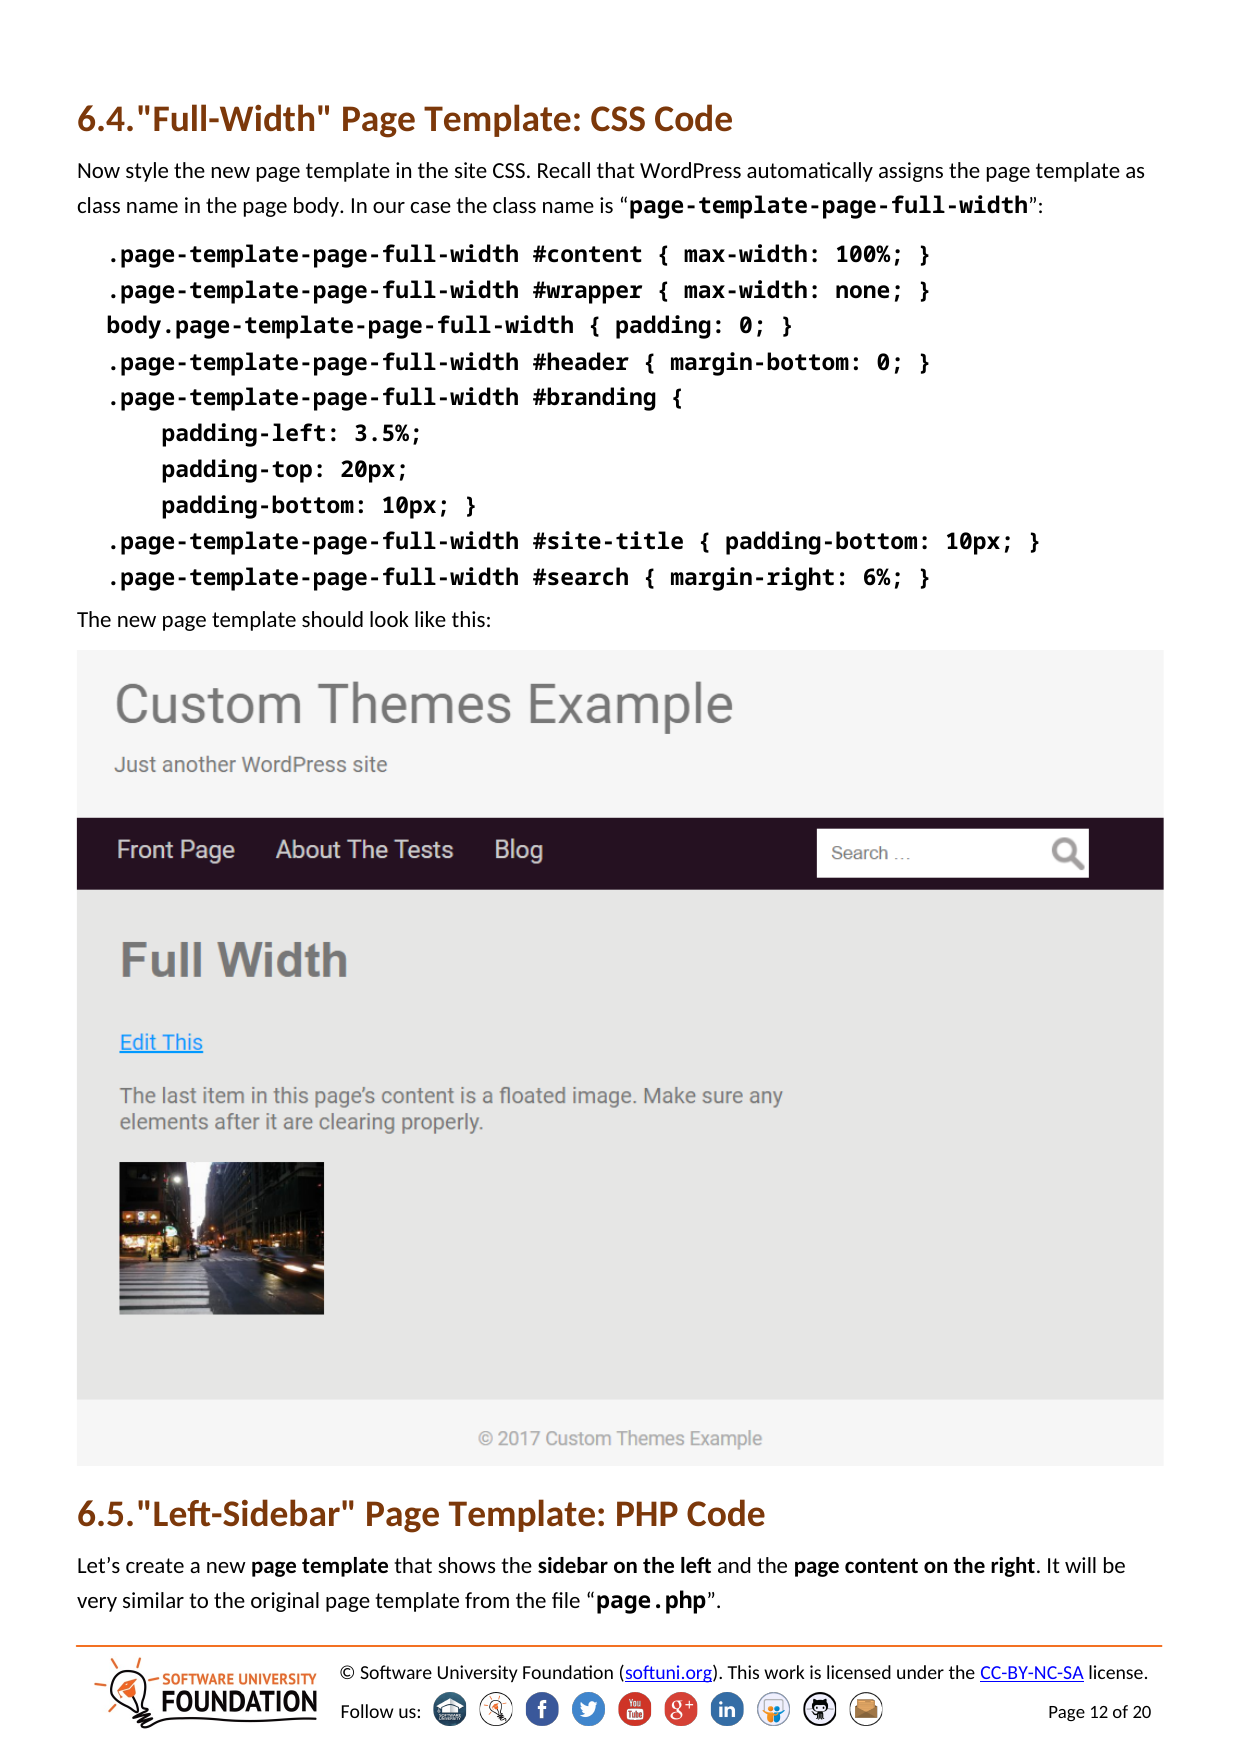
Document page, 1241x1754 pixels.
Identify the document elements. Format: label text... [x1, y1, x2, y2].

text padding-top: 20px; [106, 453, 1163, 484]
text padding-left: 3.5%; [106, 417, 1163, 448]
picture [479, 1692, 513, 1726]
text padding-bottom: 10px; } [106, 489, 1163, 520]
picture [803, 1692, 837, 1726]
picture [849, 1692, 883, 1726]
picture [757, 1692, 790, 1726]
text .page-template-page-full-width #wrapper { max-width: none; } [106, 273, 1163, 305]
text Now style the new page template in the site CSS. Recall that WordPress automatically assigns the page template as class name in the page body. In our case the class name is “page-template-page-full-width”: [77, 156, 1163, 220]
text .page-template-page-full-width #content { max-width: 100%; } [106, 238, 1163, 269]
text .page-template-page-full-width #branding { [106, 381, 1163, 413]
subtitle "Left-Sidebar" Page Template: PHP Code [77, 1490, 1163, 1536]
text Let’s create a new page template that shows the sidebar on the left and the page content on the right. It will be very similar to the original page template from the file “page.php”. [77, 1551, 1163, 1615]
text .page-template-page-full-width #search { margin-right: 6%; } [106, 561, 1163, 592]
text body.page-template-page-full-width { padding: 0; } [106, 309, 1163, 341]
picture [93, 1656, 317, 1729]
picture [664, 1692, 698, 1726]
picture [433, 1692, 467, 1726]
picture [76, 650, 1164, 1466]
picture [618, 1692, 652, 1726]
picture [525, 1692, 559, 1726]
picture [572, 1692, 605, 1726]
text The new page template should look like this: [77, 605, 1163, 633]
picture [710, 1692, 744, 1726]
subtitle "Full-Width" Page Template: CSS Code [77, 95, 1163, 141]
text .page-template-page-full-width #header { margin-bottom: 0; } [106, 345, 1163, 377]
text .page-template-page-full-width #site-title { padding-bottom: 10px; } [106, 525, 1163, 556]
